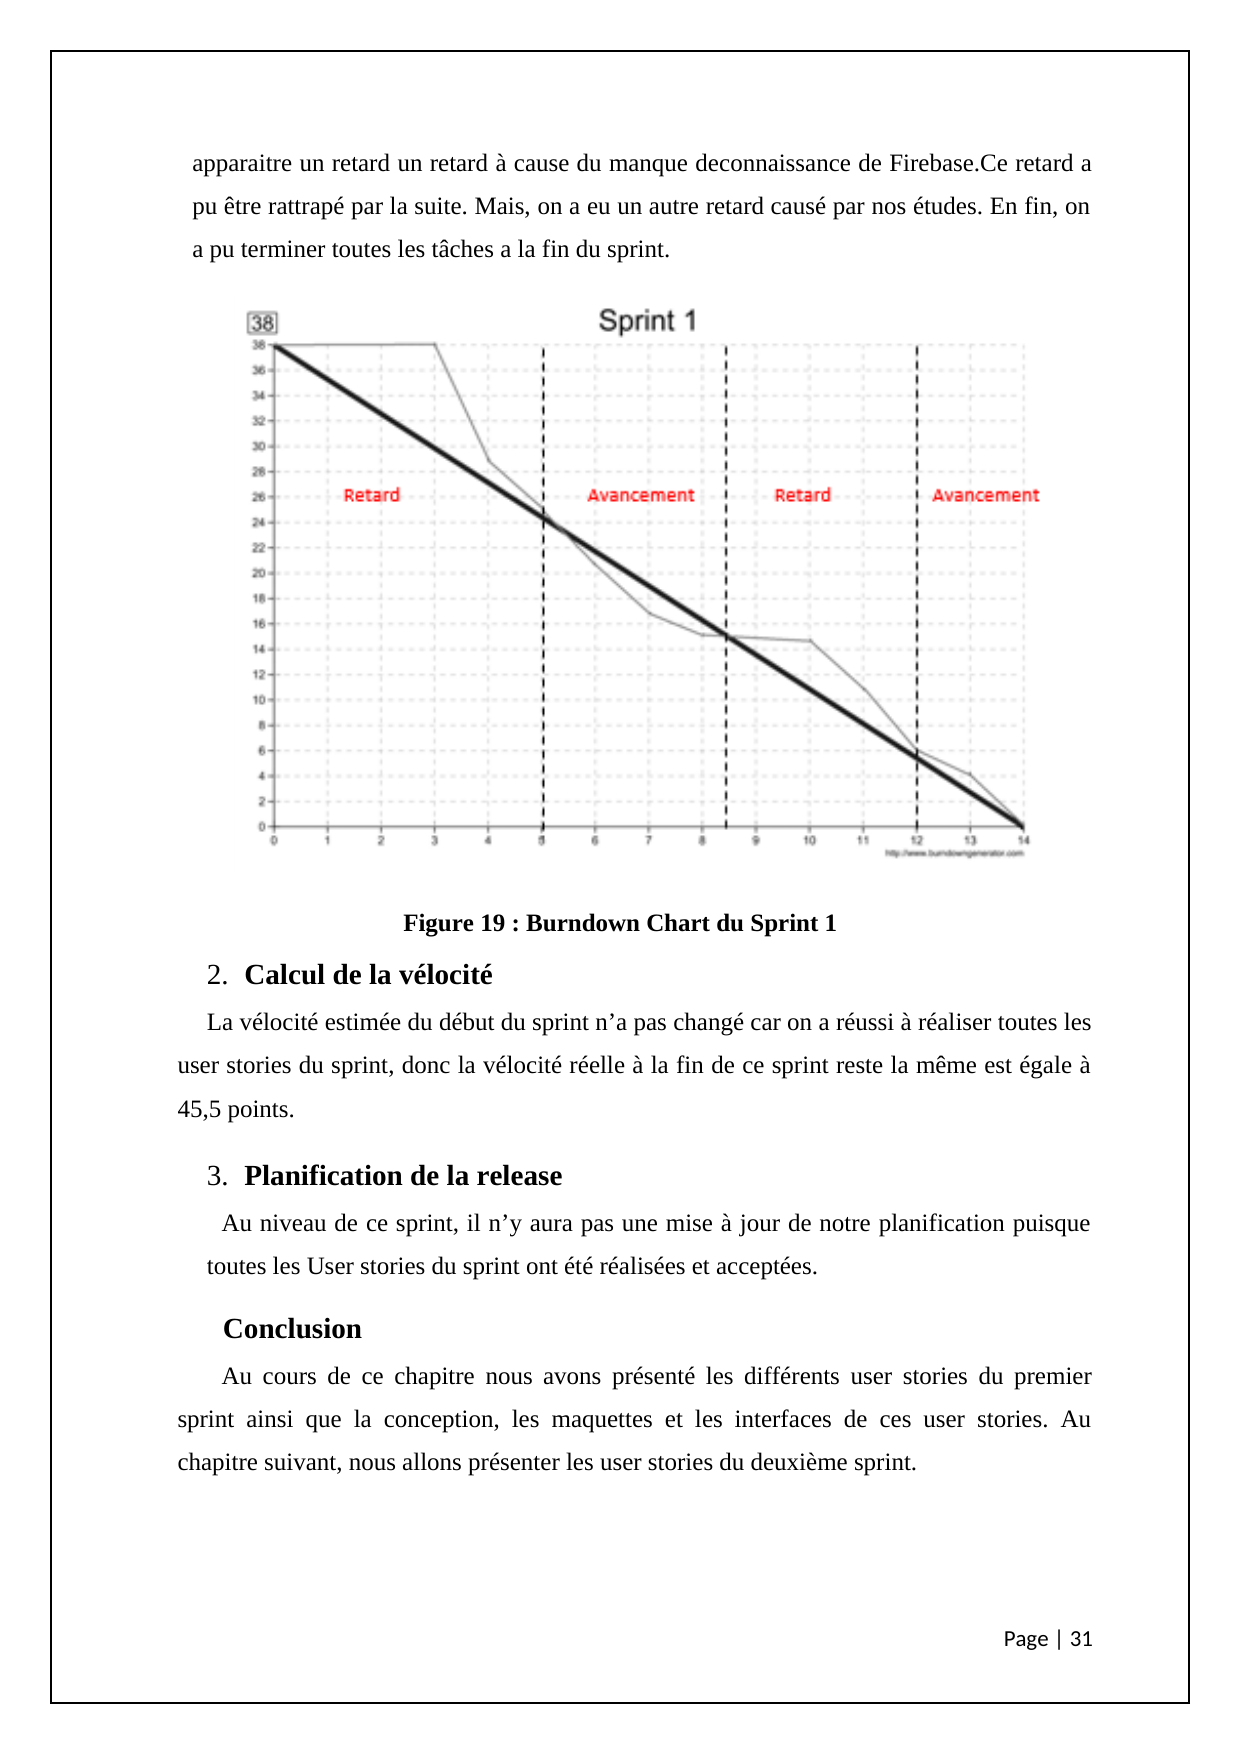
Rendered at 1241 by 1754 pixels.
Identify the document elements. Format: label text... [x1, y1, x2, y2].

subtitle Calcul de la vélocité [207, 957, 1093, 991]
text Au cours de ce chapitre nous avons présenté les différents user stories du premier sprint ainsi que la conception, les maquettes et les interfaces de ces user stories. Au chapitre suivant, nous allons présenter les user stories du deuxième sprint. [177, 1361, 1093, 1476]
text Figure 19 : Burndown Chart du Sprint 1 [148, 908, 1093, 936]
list Au niveau de ce sprint, il n’y aura pas une mise à jour de notre planification puisque toutes les User stories du sprint ont été réalisées et acceptées. [207, 1208, 1093, 1280]
picture [233, 297, 1052, 873]
subtitle Conclusion [223, 1311, 1093, 1344]
text La vélocité estimée du début du sprint n’a pas changé car on a réussi à réaliser toutes les user stories du sprint, donc la vélocité réelle à la fin de ce sprint reste la même est égale à 45,5 points. [177, 1007, 1093, 1122]
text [192, 148, 1093, 263]
subtitle Planification de la release [207, 1158, 1093, 1191]
